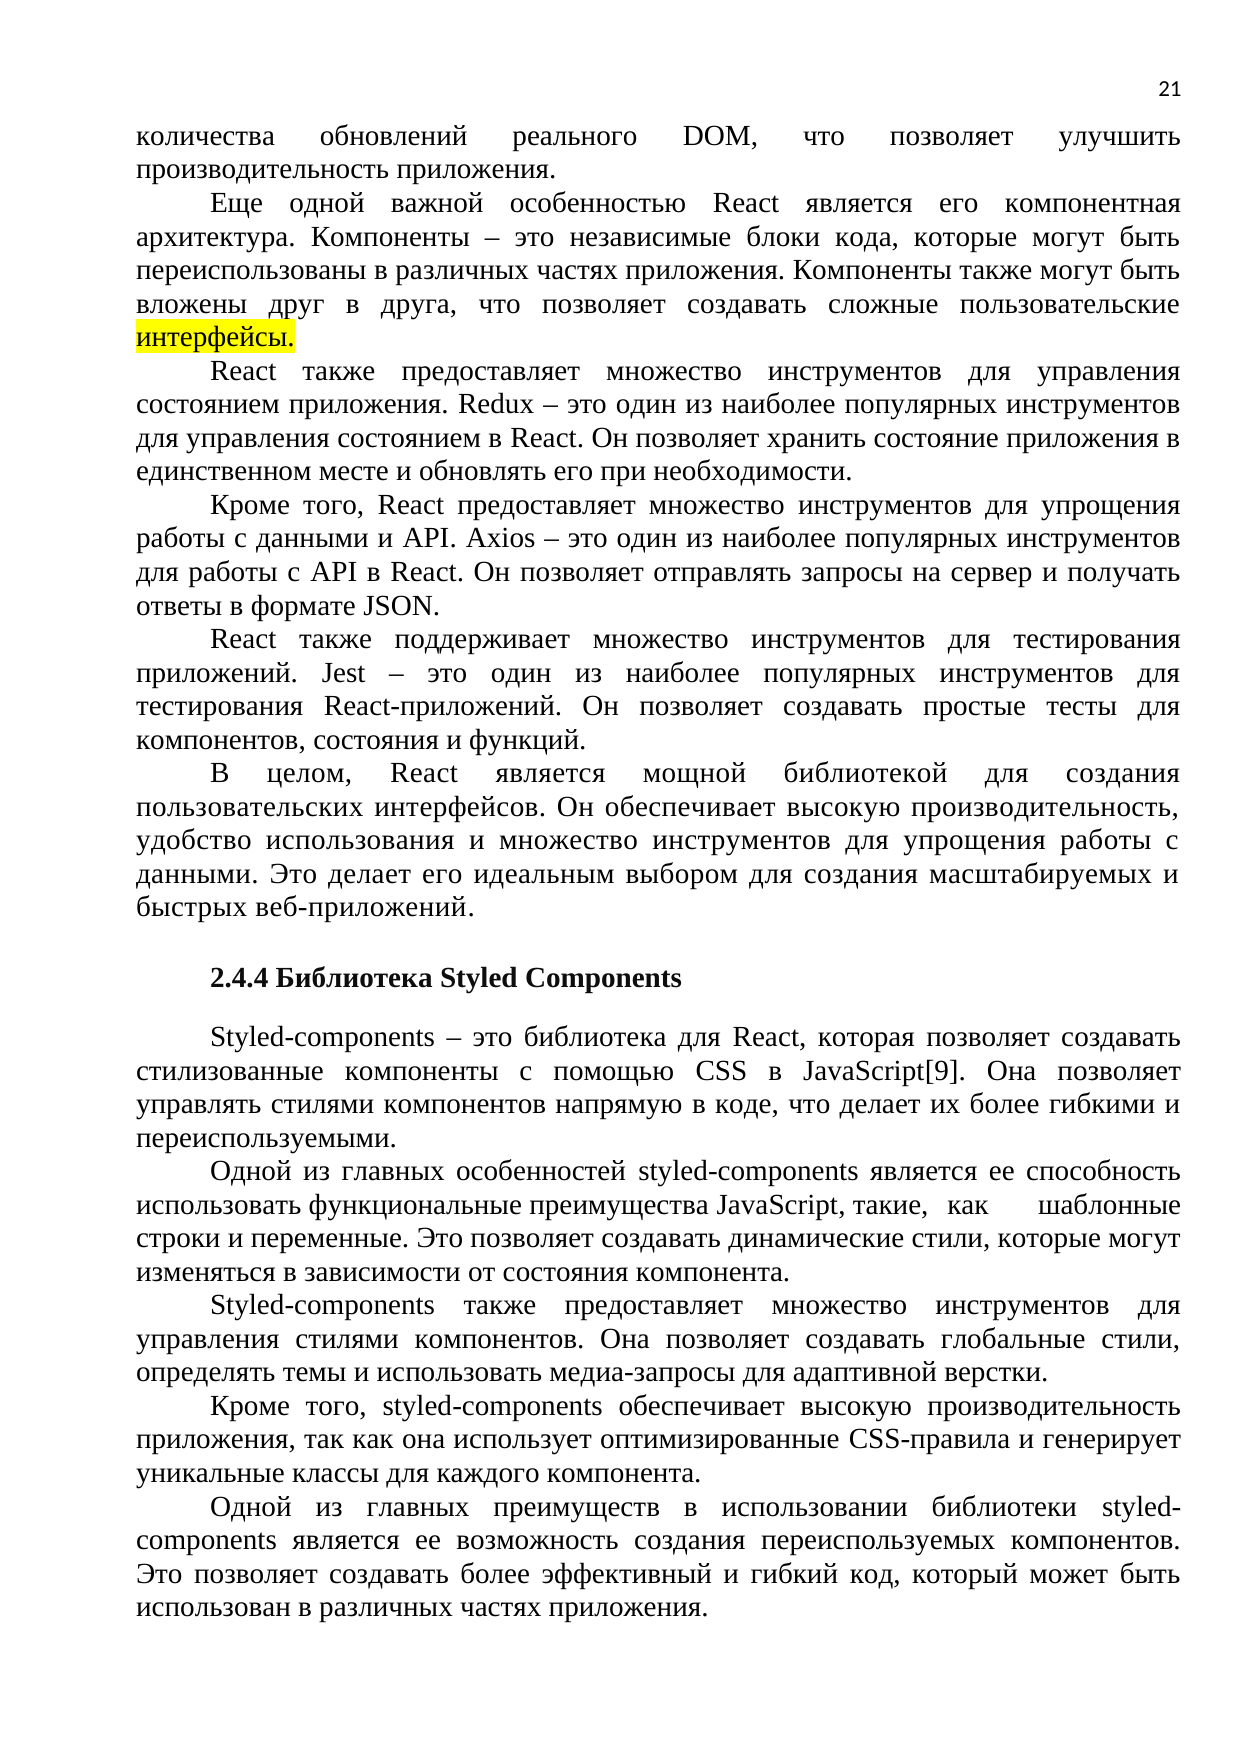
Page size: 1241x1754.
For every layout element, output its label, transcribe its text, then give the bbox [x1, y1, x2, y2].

text Еще одной важной особенностью React является его компонентная архитектура. Компоненты – это независимые блоки кода, которые могут быть переиспользованы в различных частях приложения. Компоненты также могут быть вложены друг в друга, что позволяет создавать сложные пользовательские интерфейсы. [136, 185, 1181, 353]
text Одной из главных преимуществ в использовании библиотеки styled-components является ее возможность создания переиспользуемых компонентов. Это позволяет создавать более эффективный и гибкий код, который может быть использован в различных частях приложения. [136, 1489, 1181, 1623]
text React также поддерживает множество инструментов для тестирования приложений. Jest – это один из наиболее популярных инструментов для тестирования React-приложений. Он позволяет создавать простые тесты для компонентов, состояния и функций. [136, 621, 1181, 755]
text В целом, React является мощной библиотекой для создания пользовательских интерфейсов. Он обеспечивает высокую производительность, удобство использования и множество инструментов для упрощения работы с данными. Это делает его идеальным выбором для создания масштабируемых и быстрых веб-приложений. [136, 755, 1181, 923]
text Кроме того, styled-components обеспечивает высокую производительность приложения, так как она использует оптимизированные CSS-правила и генерирует уникальные классы для каждого компонента. [136, 1388, 1181, 1489]
text 2.4.4 Библиотека Styled Components [136, 961, 1181, 994]
text React также предоставляет множество инструментов для управления состоянием приложения. Redux – это один из наиболее популярных инструментов для управления состоянием в React. Он позволяет хранить состояние приложения в единственном месте и обновлять его при необходимости. [136, 353, 1181, 487]
text Styled-components также предоставляет множество инструментов для управления стилями компонентов. Она позволяет создавать глобальные стили, определять темы и использовать медиа-запросы для адаптивной верстки. [136, 1287, 1181, 1388]
text Styled-components – это библиотека для React, которая позволяет создавать стилизованные компоненты с помощью CSS в JavaScript[9]. Она позволяет управлять стилями компонентов напрямую в коде, что делает их более гибкими и переиспользуемыми. [136, 1019, 1181, 1153]
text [136, 118, 1181, 185]
text Одной из главных особенностей styled-components является ее способность использовать функциональные преимущества JavaScript, такие, как шаблонные строки и переменные. Это позволяет создавать динамические стили, которые могут изменяться в зависимости от состояния компонента. [136, 1153, 1181, 1287]
text Кроме того, React предоставляет множество инструментов для упрощения работы с данными и API. Axios – это один из наиболее популярных инструментов для работы с API в React. Он позволяет отправлять запросы на сервер и получать ответы в формате JSON. [136, 487, 1181, 621]
